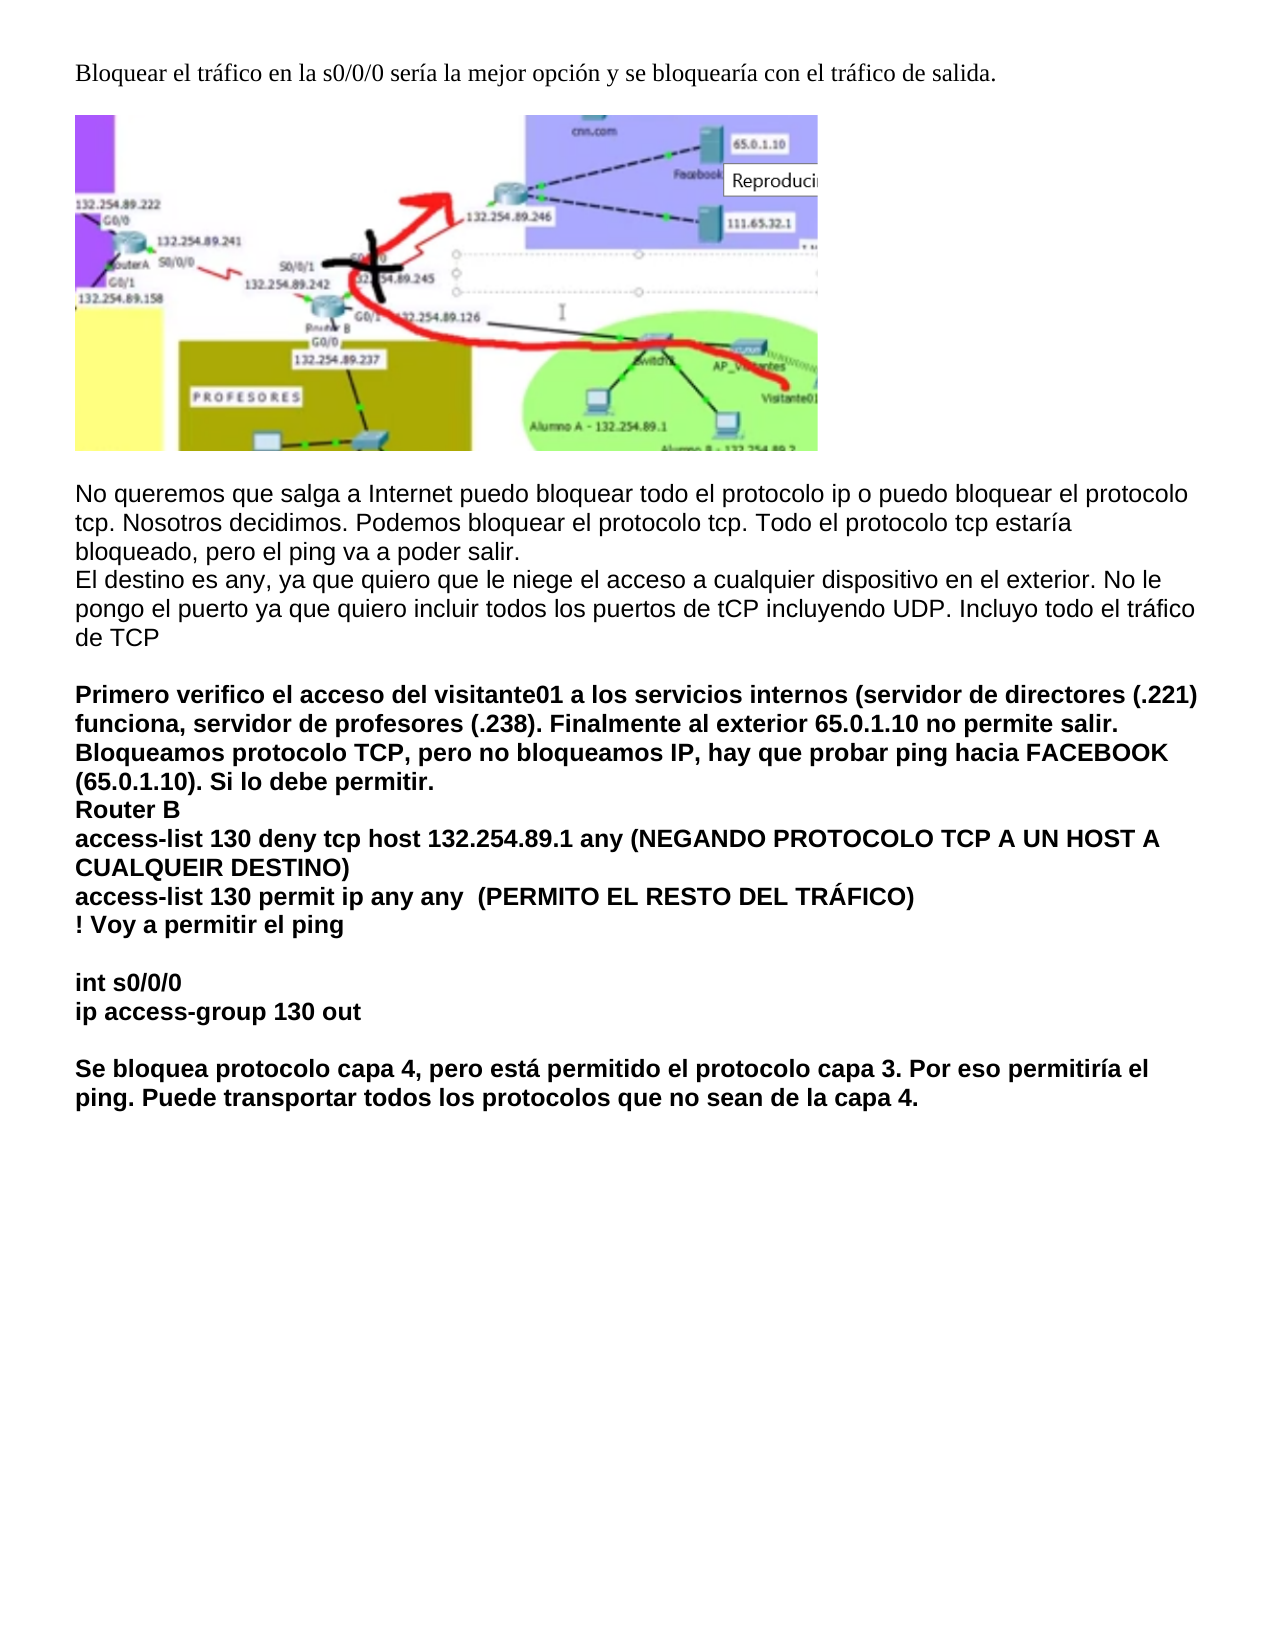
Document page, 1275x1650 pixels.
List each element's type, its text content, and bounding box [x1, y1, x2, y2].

text Primero verifico el acceso del visitante01 a los servicios internos (servidor de directores (.221) funciona, servidor de profesores (.238). Finalmente al exterior 65.0.1.10 no permite salir. [75, 680, 1200, 738]
text El destino es any, ya que quiero que le niege el acceso a cualquier dispositivo en el exterior. No le pongo el puerto ya que quiero incluir todos los puertos de tCP incluyendo UDP. Incluyo todo el tráfico de TCP [75, 565, 1200, 651]
text int s0/0/0 [75, 968, 1200, 996]
text Bloqueamos protocolo TCP, pero no bloqueamos IP, hay que probar ping hacia FACEBOOK (65.0.1.10). Si lo debe permitir. [75, 738, 1200, 795]
picture [75, 115, 818, 451]
text No queremos que salga a Internet puedo bloquear todo el protocolo ip o puedo bloquear el protocolo tcp. Nosotros decidimos. Podemos bloquear el protocolo tcp. Todo el protocolo tcp estaría bloqueado, pero el ping va a poder salir. [75, 479, 1200, 565]
text Router B [75, 795, 1200, 824]
text Se bloquea protocolo capa 4, pero está permitido el protocolo capa 3. Por eso permitiría el ping. Puede transportar todos los protocolos que no sean de la capa 4. [75, 1054, 1200, 1111]
text ! Voy a permitir el ping [75, 910, 1200, 939]
text access-list 130 permit ip any any (PERMITO EL RESTO DEL TRÁFICO) [75, 881, 1200, 910]
text Bloquear el tráfico en la s0/0/0 sería la mejor opción y se bloquearía con el tráfico de salida. [75, 58, 1200, 87]
text ip access-group 130 out [75, 996, 1200, 1025]
text access-list 130 deny tcp host 132.254.89.1 any (NEGANDO PROTOCOLO TCP A UN HOST A CUALQUEIR DESTINO) [75, 824, 1200, 881]
